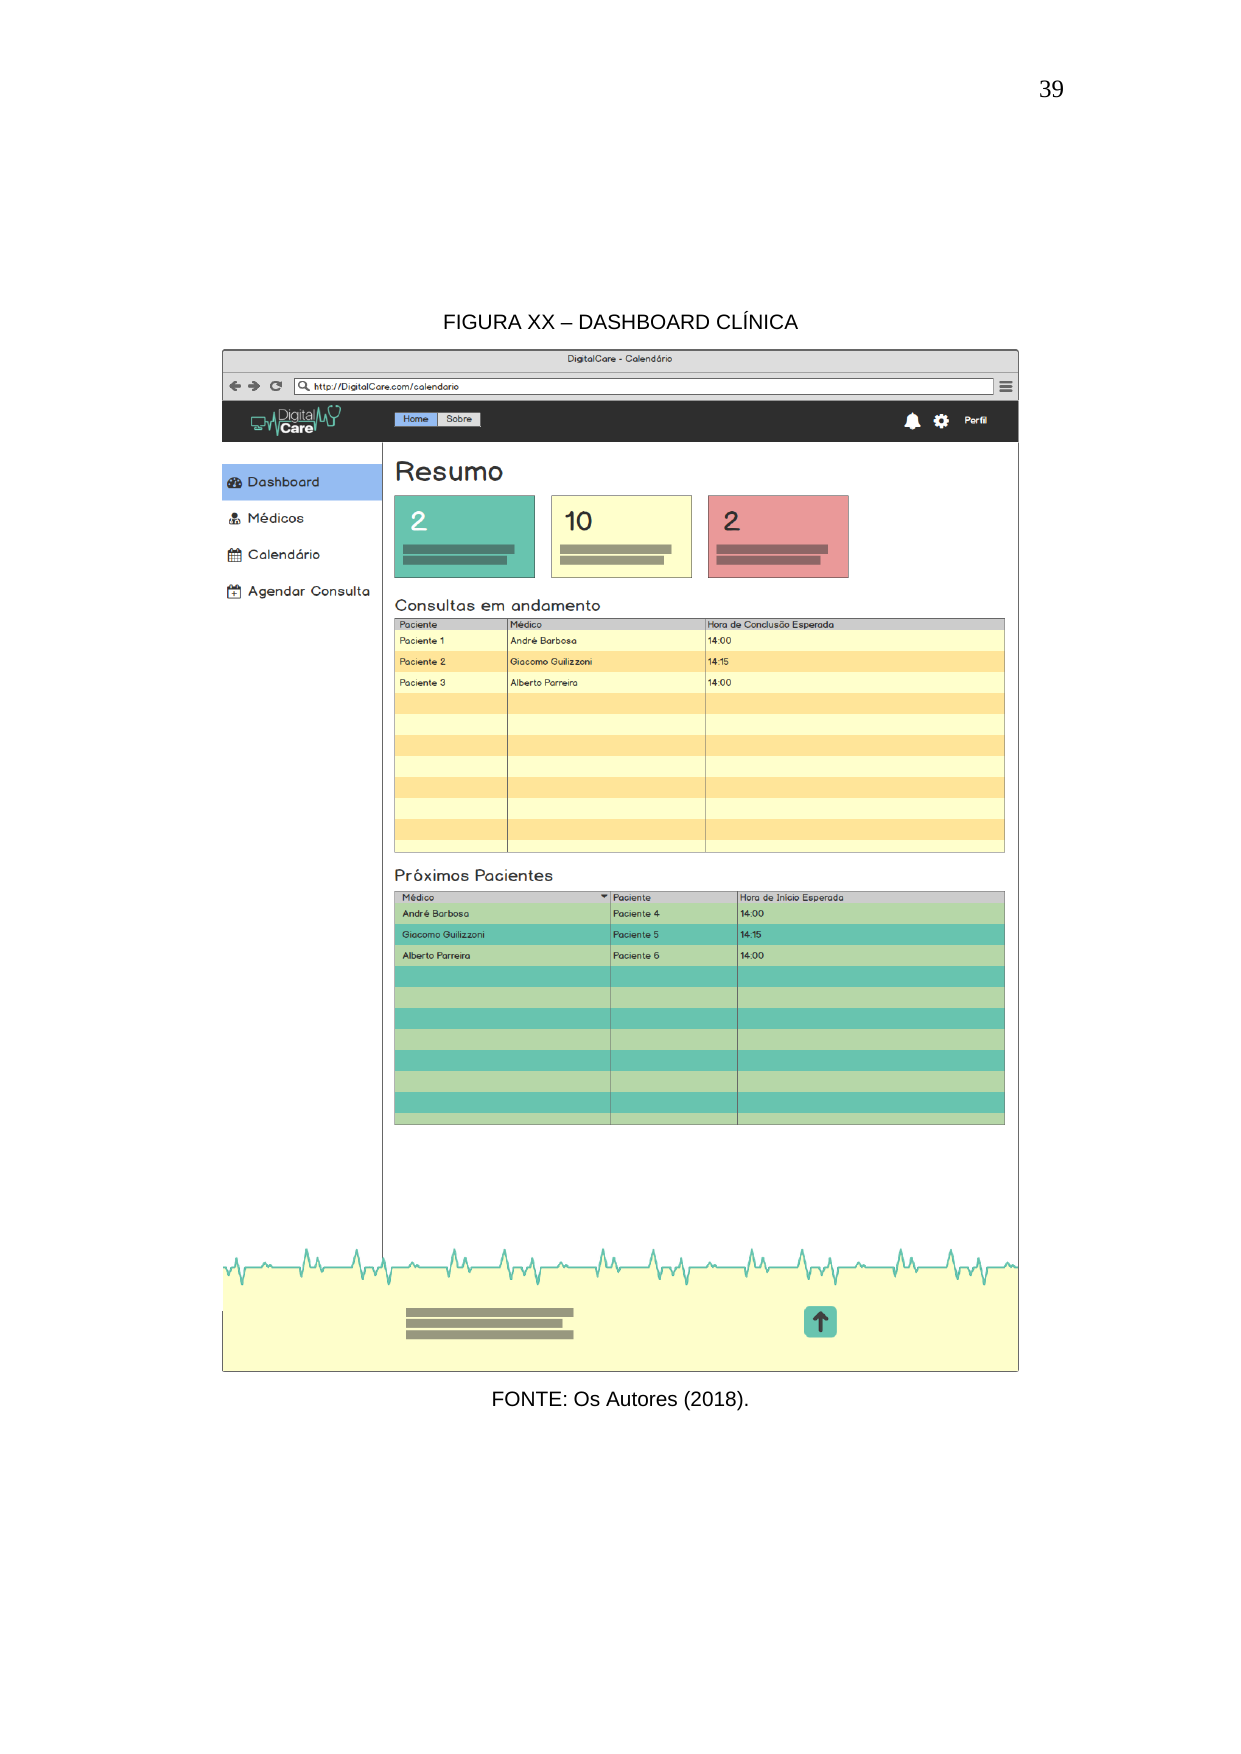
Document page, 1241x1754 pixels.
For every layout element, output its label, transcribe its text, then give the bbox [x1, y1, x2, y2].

text FIGURA XX – DASHBOARD CLÍNICA [177, 306, 1064, 335]
picture [222, 349, 1019, 1372]
text FONTE: Os Autores (2018). [177, 1386, 1064, 1410]
